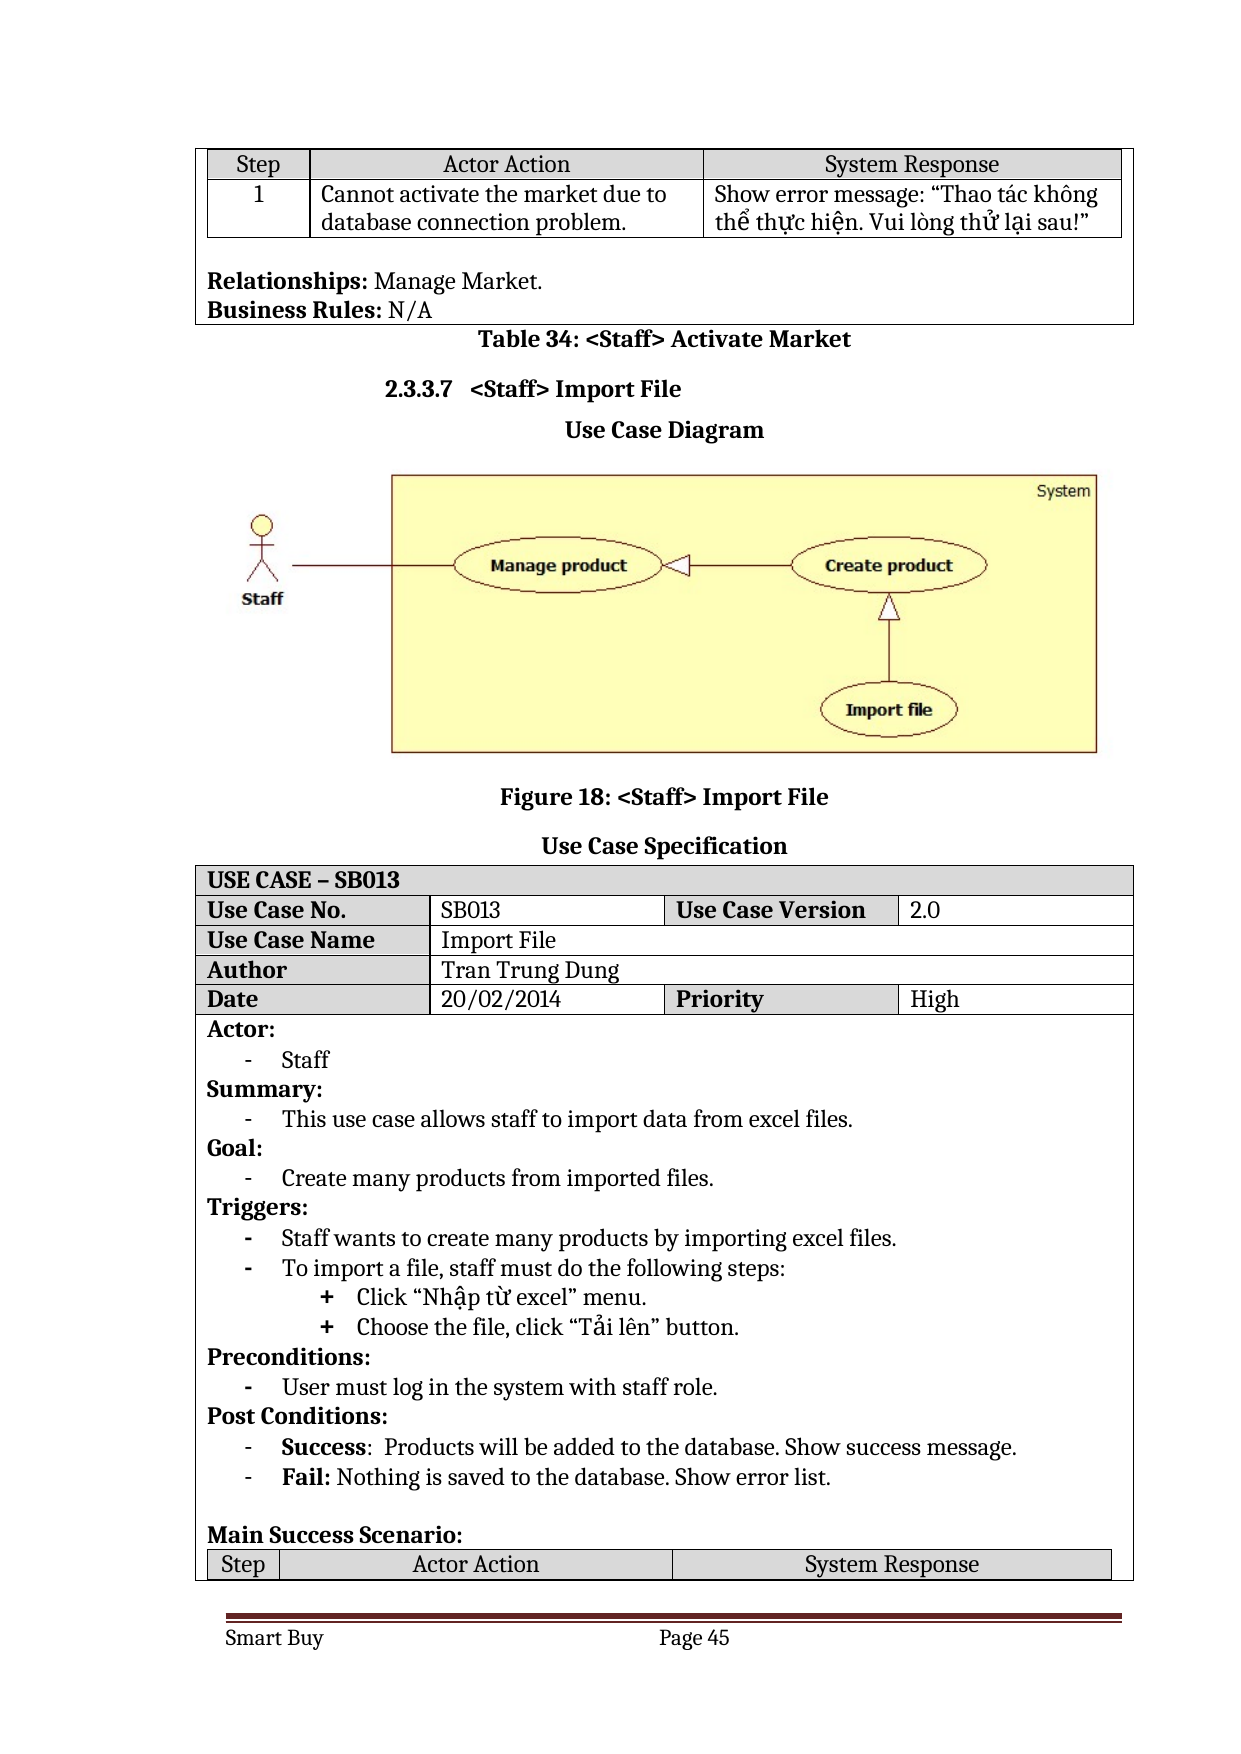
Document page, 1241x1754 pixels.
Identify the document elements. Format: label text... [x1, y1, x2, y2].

text Table 34: <Staff> Activate Market [207, 325, 1122, 354]
table_cell Priority [665, 985, 898, 1014]
table_cell Date [196, 985, 429, 1014]
table_cell 2.0 [899, 896, 1133, 925]
table_cell Use Case Name [196, 926, 429, 954]
table_cell Tran Trung Dung [431, 956, 1133, 984]
subtitle Use Case Diagram [207, 416, 1122, 445]
table_cell Author [196, 956, 429, 984]
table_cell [196, 1015, 1133, 1580]
table_cell Import File [431, 926, 1133, 954]
picture [206, 449, 1123, 779]
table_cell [196, 149, 1133, 324]
table_cell High [899, 985, 1133, 1014]
text Figure 18: <Staff> Import File [207, 783, 1122, 811]
subtitle <Staff> Import File [385, 375, 1122, 404]
table_cell 20/02/2014 [431, 985, 664, 1014]
table_cell Use Case Version [665, 896, 898, 925]
table_cell SB013 [431, 896, 664, 925]
table_cell Use Case No. [196, 896, 429, 925]
table_header USE CASE – SB013 [196, 866, 1133, 895]
subtitle Use Case Specification [207, 832, 1122, 861]
